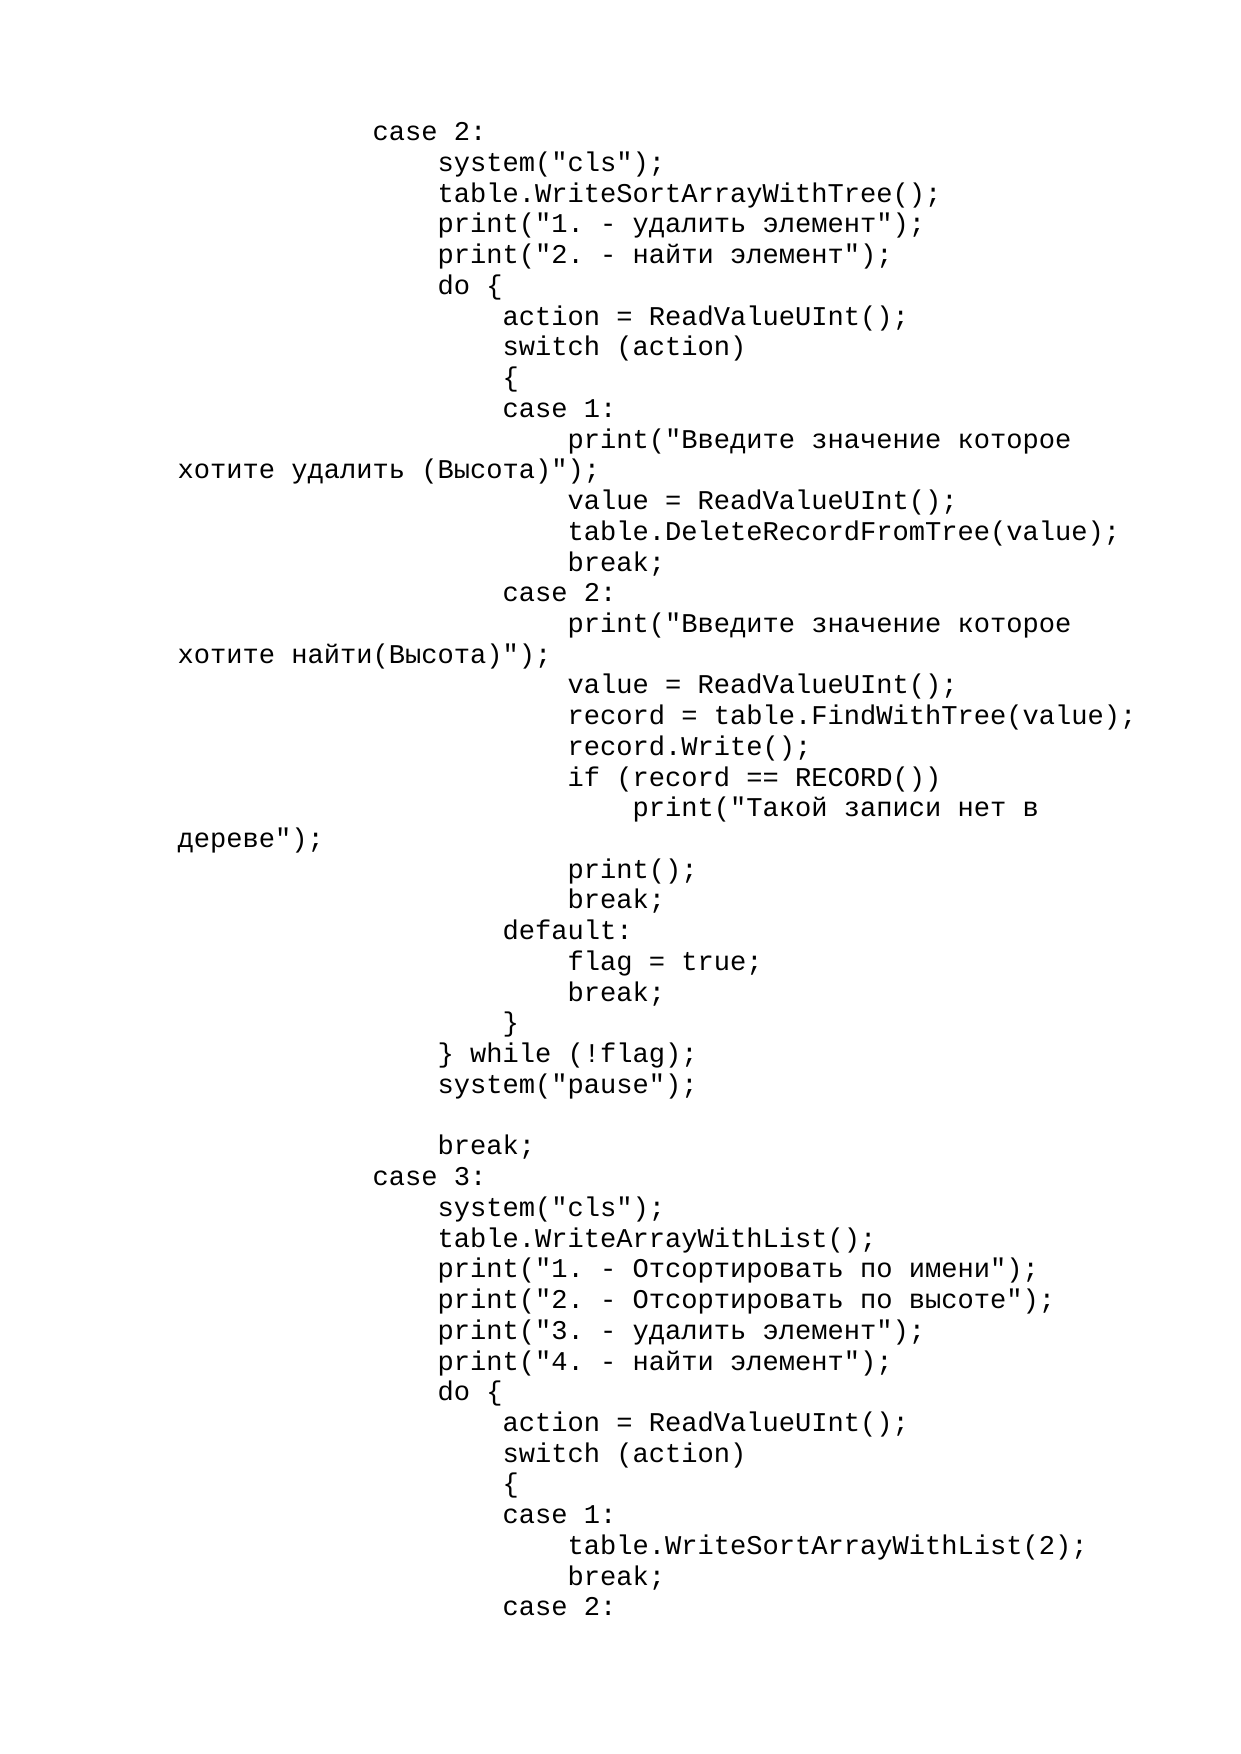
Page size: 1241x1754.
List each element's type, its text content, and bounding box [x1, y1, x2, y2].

text action = ReadValueUInt(); [177, 302, 1152, 333]
text do { [177, 272, 1152, 302]
text print("2. - Отсортировать по высоте"); [177, 1286, 1152, 1317]
text flag = true; [177, 948, 1152, 978]
text record.Write(); [177, 733, 1152, 763]
text default: [177, 917, 1152, 948]
text print(); [177, 856, 1152, 886]
text case 2: [177, 579, 1152, 610]
text print("Введите значение которое хотите найти(Высота)"); [177, 610, 1152, 671]
text print("1. - Отсортировать по имени"); [177, 1255, 1152, 1286]
text case 1: [177, 395, 1152, 425]
text do { [177, 1378, 1152, 1409]
text value = ReadValueUInt(); [177, 671, 1152, 702]
text print("3. - удалить элемент"); [177, 1317, 1152, 1347]
text print("4. - найти элемент"); [177, 1347, 1152, 1378]
text table.WriteArrayWithList(); [177, 1224, 1152, 1255]
text value = ReadValueUInt(); [177, 487, 1152, 518]
text { [177, 1470, 1152, 1501]
text if (record == RECORD()) [177, 763, 1152, 794]
text table.DeleteRecordFromTree(value); [177, 518, 1152, 548]
text { [177, 364, 1152, 395]
text break; [177, 1562, 1152, 1593]
text system("cls"); [177, 149, 1152, 179]
text switch (action) [177, 1439, 1152, 1470]
text print("Введите значение которое хотите удалить (Высота)"); [177, 425, 1152, 487]
text print("1. - удалить элемент"); [177, 210, 1152, 241]
text case 2: [177, 1593, 1152, 1624]
text break; [177, 1132, 1152, 1163]
text case 2: [177, 118, 1152, 149]
text system("pause"); [177, 1071, 1152, 1101]
text case 3: [177, 1163, 1152, 1194]
text table.WriteSortArrayWithTree(); [177, 179, 1152, 210]
text record = table.FindWithTree(value); [177, 702, 1152, 733]
text } [177, 1009, 1152, 1040]
text action = ReadValueUInt(); [177, 1409, 1152, 1439]
text break; [177, 886, 1152, 917]
text print("Такой записи нет в дереве"); [177, 794, 1152, 856]
text case 1: [177, 1501, 1152, 1532]
text print("2. - найти элемент"); [177, 241, 1152, 272]
text break; [177, 978, 1152, 1009]
text system("cls"); [177, 1194, 1152, 1224]
text switch (action) [177, 333, 1152, 364]
text } while (!flag); [177, 1040, 1152, 1071]
text break; [177, 548, 1152, 579]
text table.WriteSortArrayWithList(2); [177, 1532, 1152, 1562]
